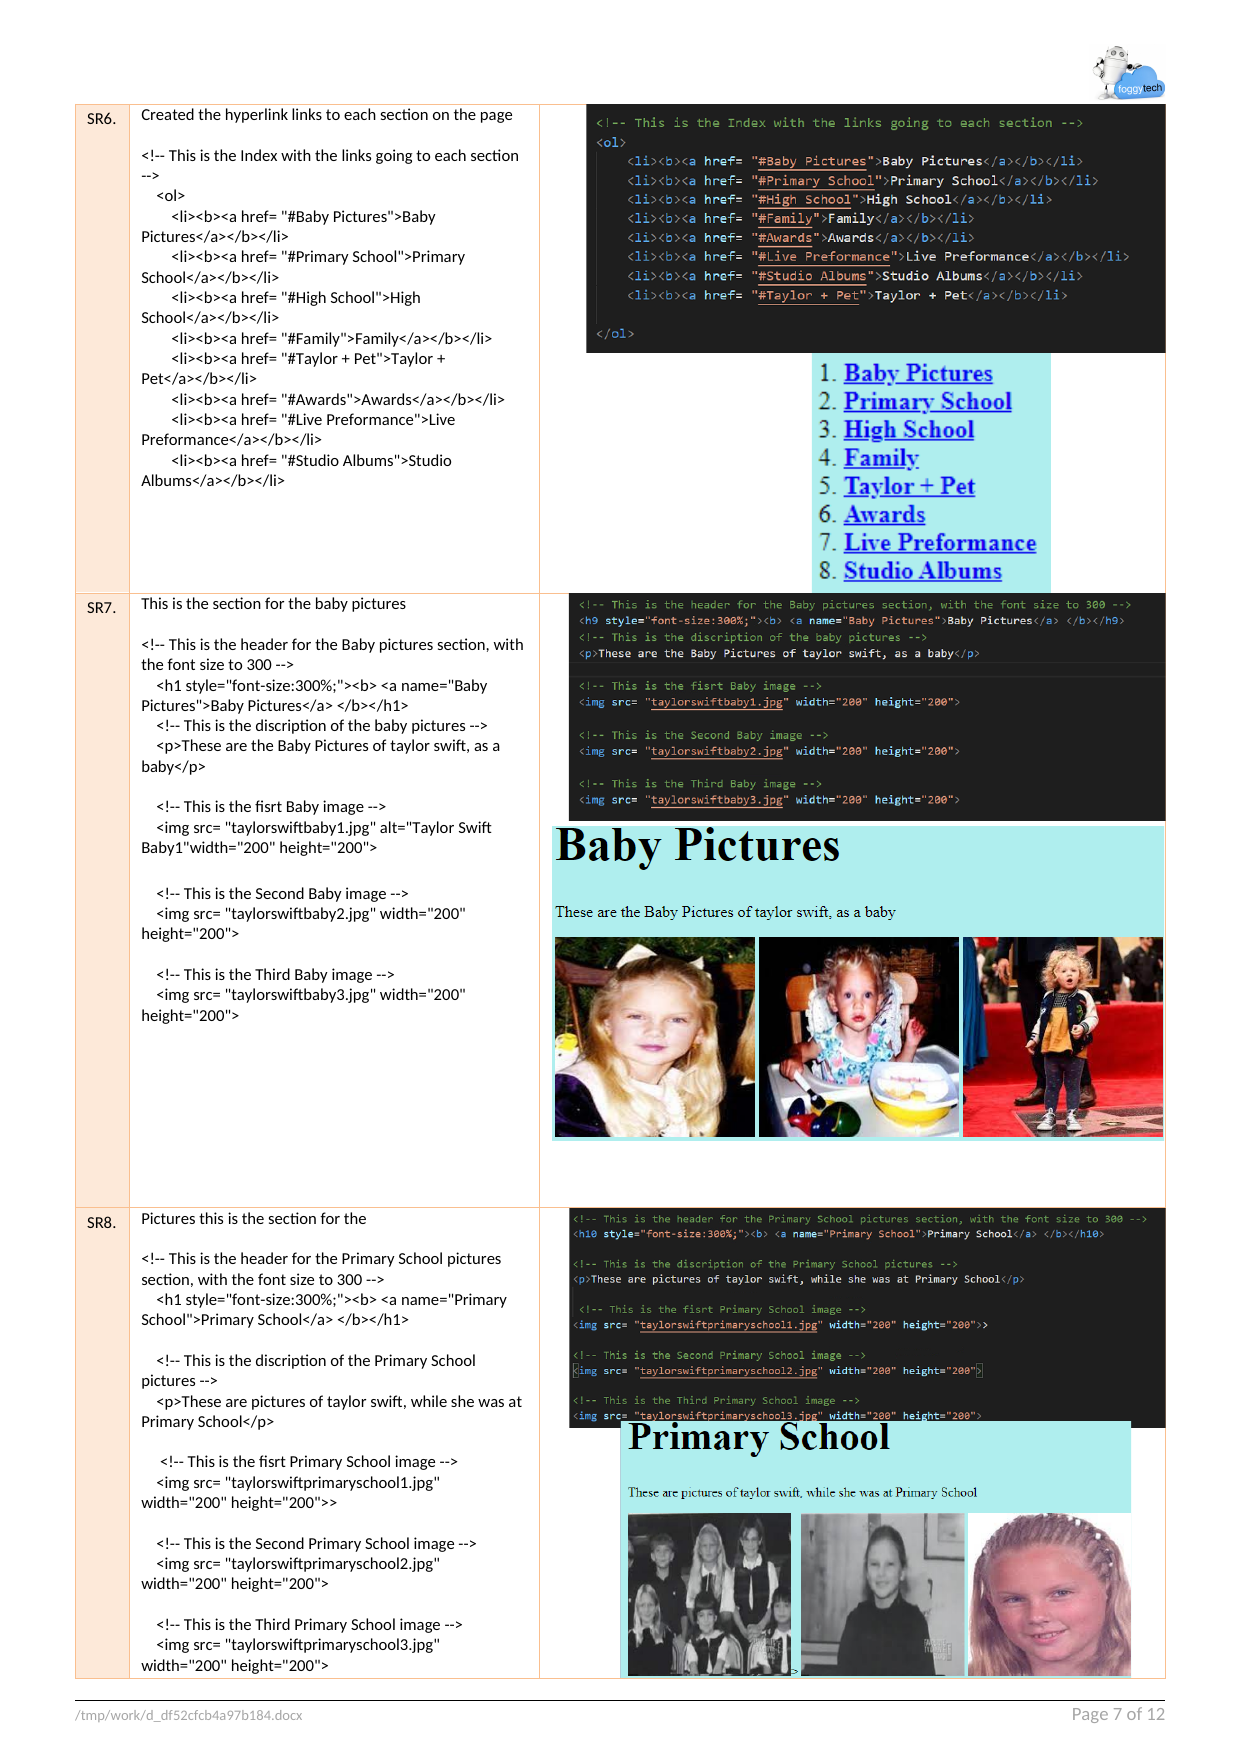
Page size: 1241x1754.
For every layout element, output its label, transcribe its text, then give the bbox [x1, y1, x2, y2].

table_cell [540, 1208, 620, 1678]
table_cell [540, 594, 1165, 1207]
table_cell [540, 105, 811, 592]
table_cell SR8. [76, 1208, 129, 1678]
picture [569, 1208, 1166, 1678]
table_cell [1132, 1428, 1165, 1678]
table_cell This is the section for the baby pictures <!-- This is the header for the Baby pictures section, with the font size to 300 --> <h1 style="font-size:300%;"><b> <a name="Baby Pictures">Baby Pictures</a> </b></h1> <!-- This is the discription of the baby pictures --> <p>These are the Baby Pictures of taylor swift, as a baby</p> <!-- This is the fisrt Baby image --> <img src= "taylorswiftbaby1.jpg" alt="Taylor Swift Baby1"width="200" height="200"> <!-- This is the Second Baby image --> <img src= "taylorswiftbaby2.jpg" width="200" height="200"> <!-- This is the Third Baby image --> <img src= "taylorswiftbaby3.jpg" width="200" height="200"> [130, 594, 539, 1207]
picture [568, 104, 1166, 821]
table_cell Created the hyperlink links to each section on the page <!-- This is the Index with the links going to each section --> <ol> <li><b><a href= "#Baby Pictures">Baby Pictures</a></b></li> <li><b><a href= "#Primary School">Primary School</a></b></li> <li><b><a href= "#High School">High School</a></b></li> <li><b><a href= "#Family">Family</a></b></li> <li><b><a href= "#Taylor + Pet">Taylor + Pet</a></b></li> <li><b><a href= "#Awards">Awards</a></b></li> <li><b><a href= "#Live Preformance">Live Preformance</a></b></li> <li><b><a href= "#Studio Albums">Studio Albums</a></b></li> [130, 105, 539, 592]
table_cell [1051, 353, 1165, 592]
table_cell SR7. [76, 594, 129, 1207]
table_cell SR6. [76, 105, 129, 592]
picture [552, 826, 1165, 1141]
table_cell Pictures this is the section for the <!-- This is the header for the Primary School pictures section, with the font size to 300 --> <h1 style="font-size:300%;"><b> <a name="Primary School">Primary School</a> </b></h1> <!-- This is the discription of the Primary School pictures --> <p>These are pictures of taylor swift, while she was at Primary School</p> <!-- This is the fisrt Primary School image --> <img src= "taylorswiftprimaryschool1.jpg" width="200" height="200">> <!-- This is the Second Primary School image --> <img src= "taylorswiftprimaryschool2.jpg" width="200" height="200"> <!-- This is the Third Primary School image --> <img src= "taylorswiftprimaryschool3.jpg" width="200" height="200"> [130, 1208, 539, 1678]
picture [1089, 44, 1166, 101]
